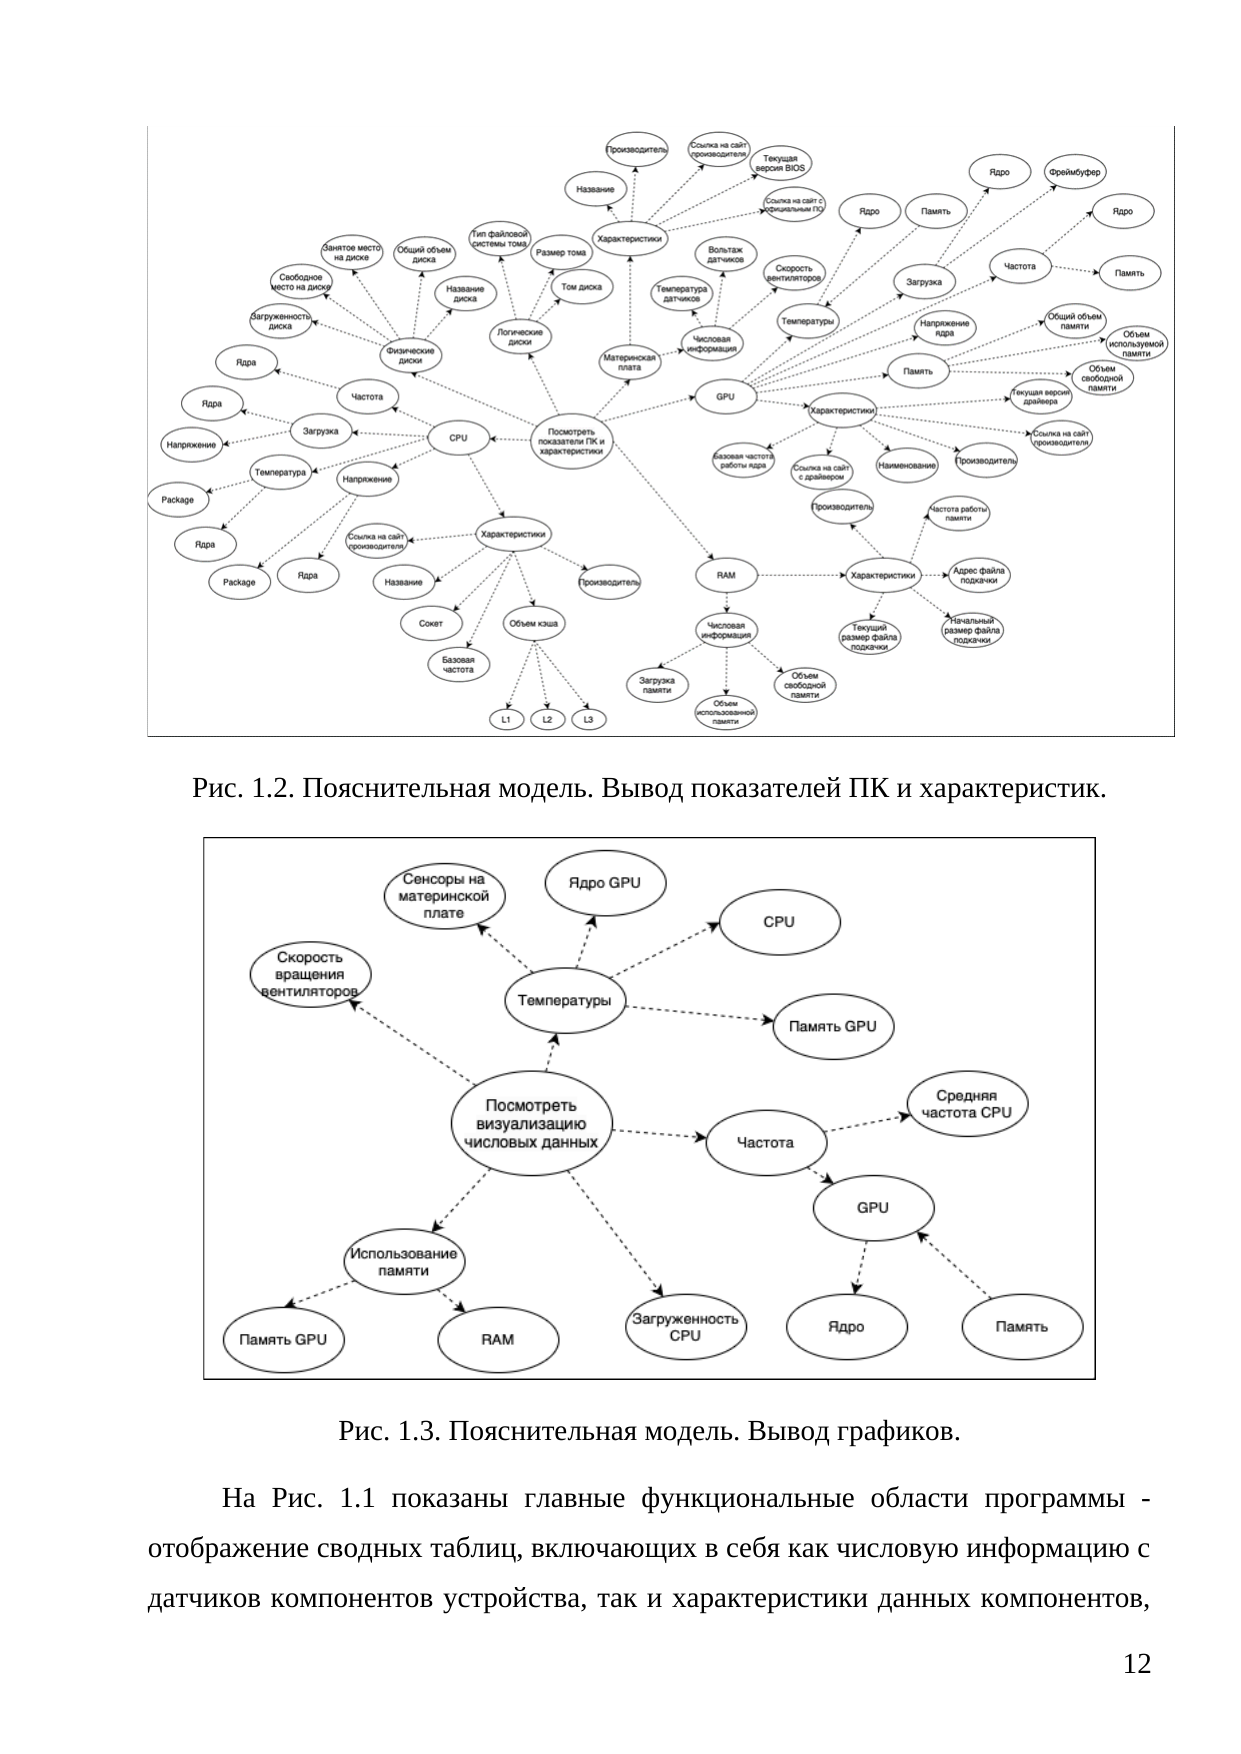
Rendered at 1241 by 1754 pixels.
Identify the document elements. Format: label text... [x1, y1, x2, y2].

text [148, 1480, 1152, 1614]
text Рис. 1.2. Пояснительная модель. Вывод показателей ПК и характеристик. [148, 771, 1152, 804]
text Рис. 1.3. Пояснительная модель. Вывод графиков. [148, 1413, 1152, 1446]
picture [203, 837, 1096, 1380]
picture [147, 126, 1175, 737]
